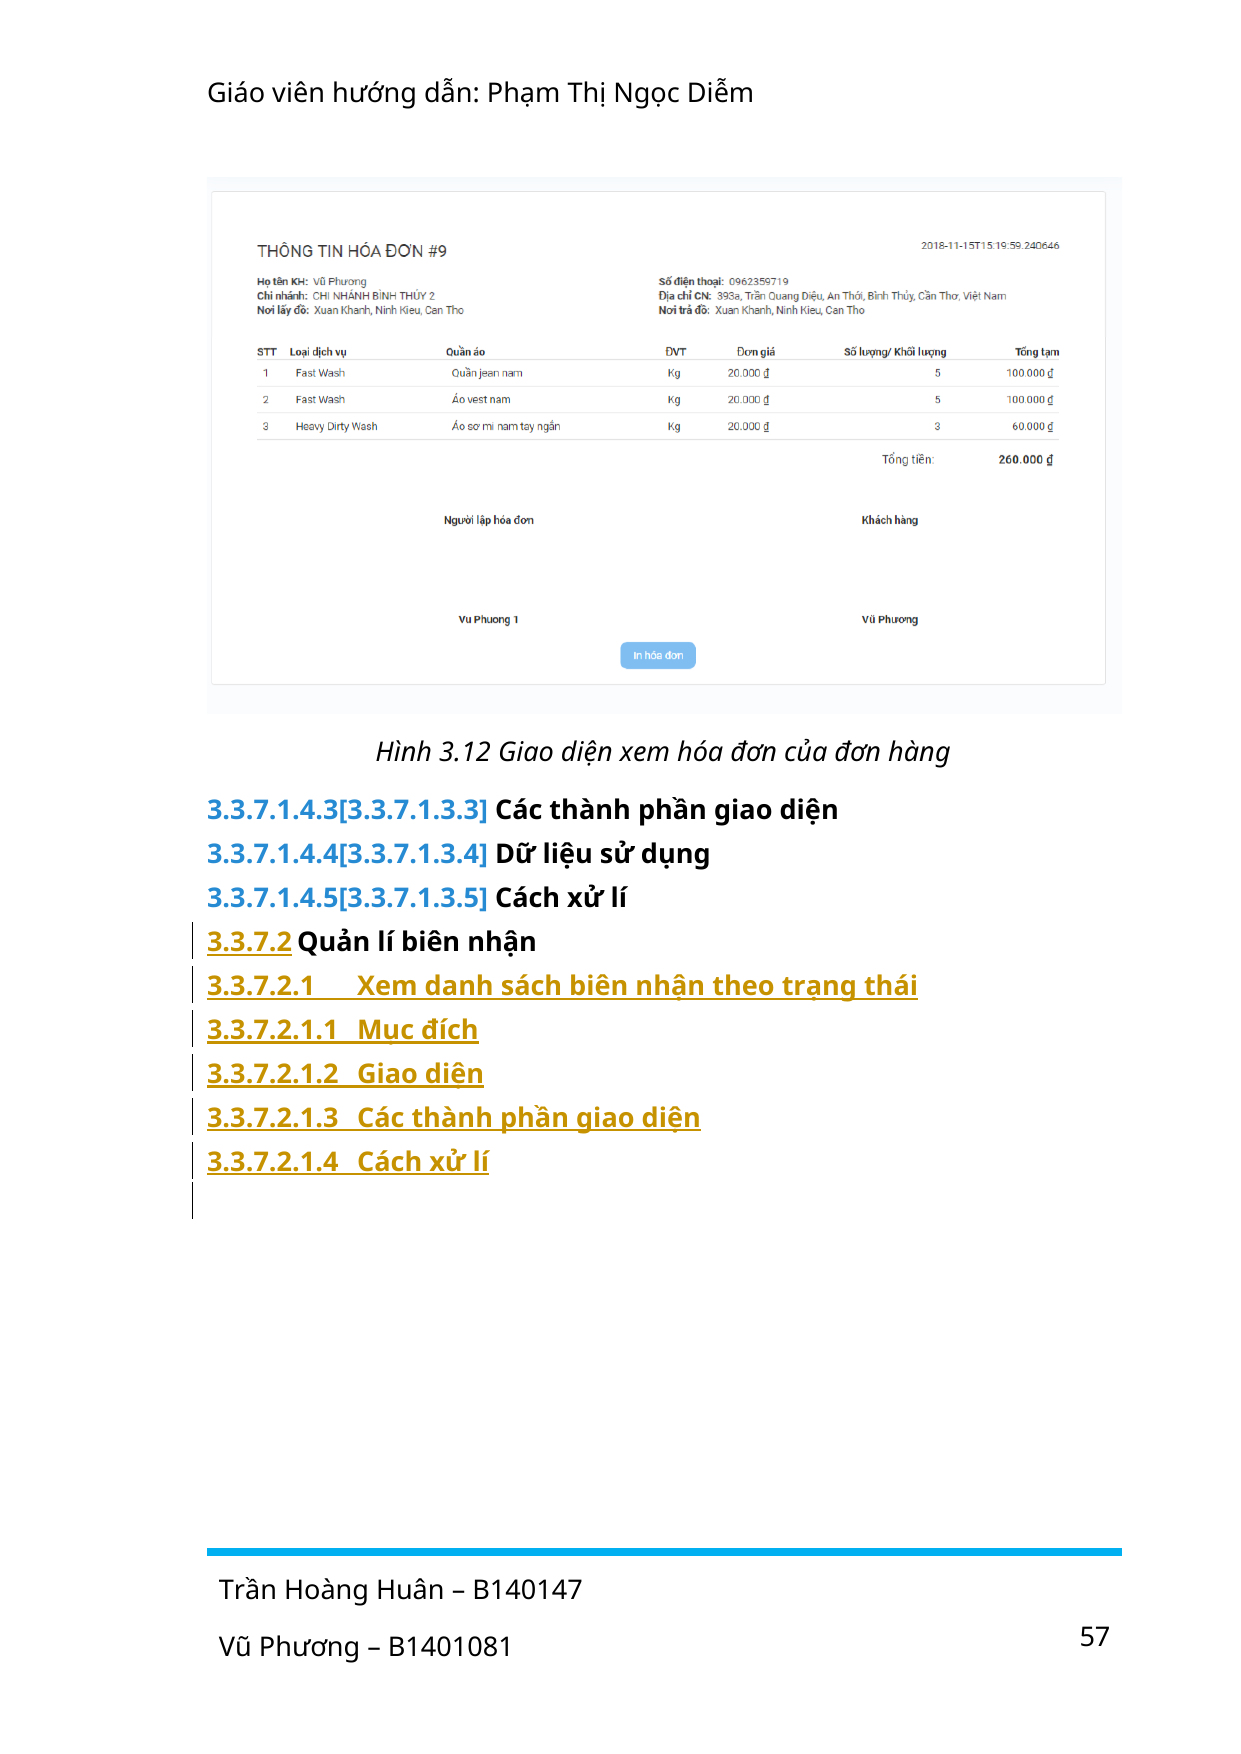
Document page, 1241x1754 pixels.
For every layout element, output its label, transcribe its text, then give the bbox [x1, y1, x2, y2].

subtitle Quản lí biên nhận [207, 922, 1122, 959]
subtitle Cách xử lí [207, 878, 1122, 915]
subtitle Dữ liệu sử dụng [207, 834, 1122, 871]
picture [206, 177, 1123, 714]
subtitle Các thành phần giao diện [207, 791, 1122, 827]
